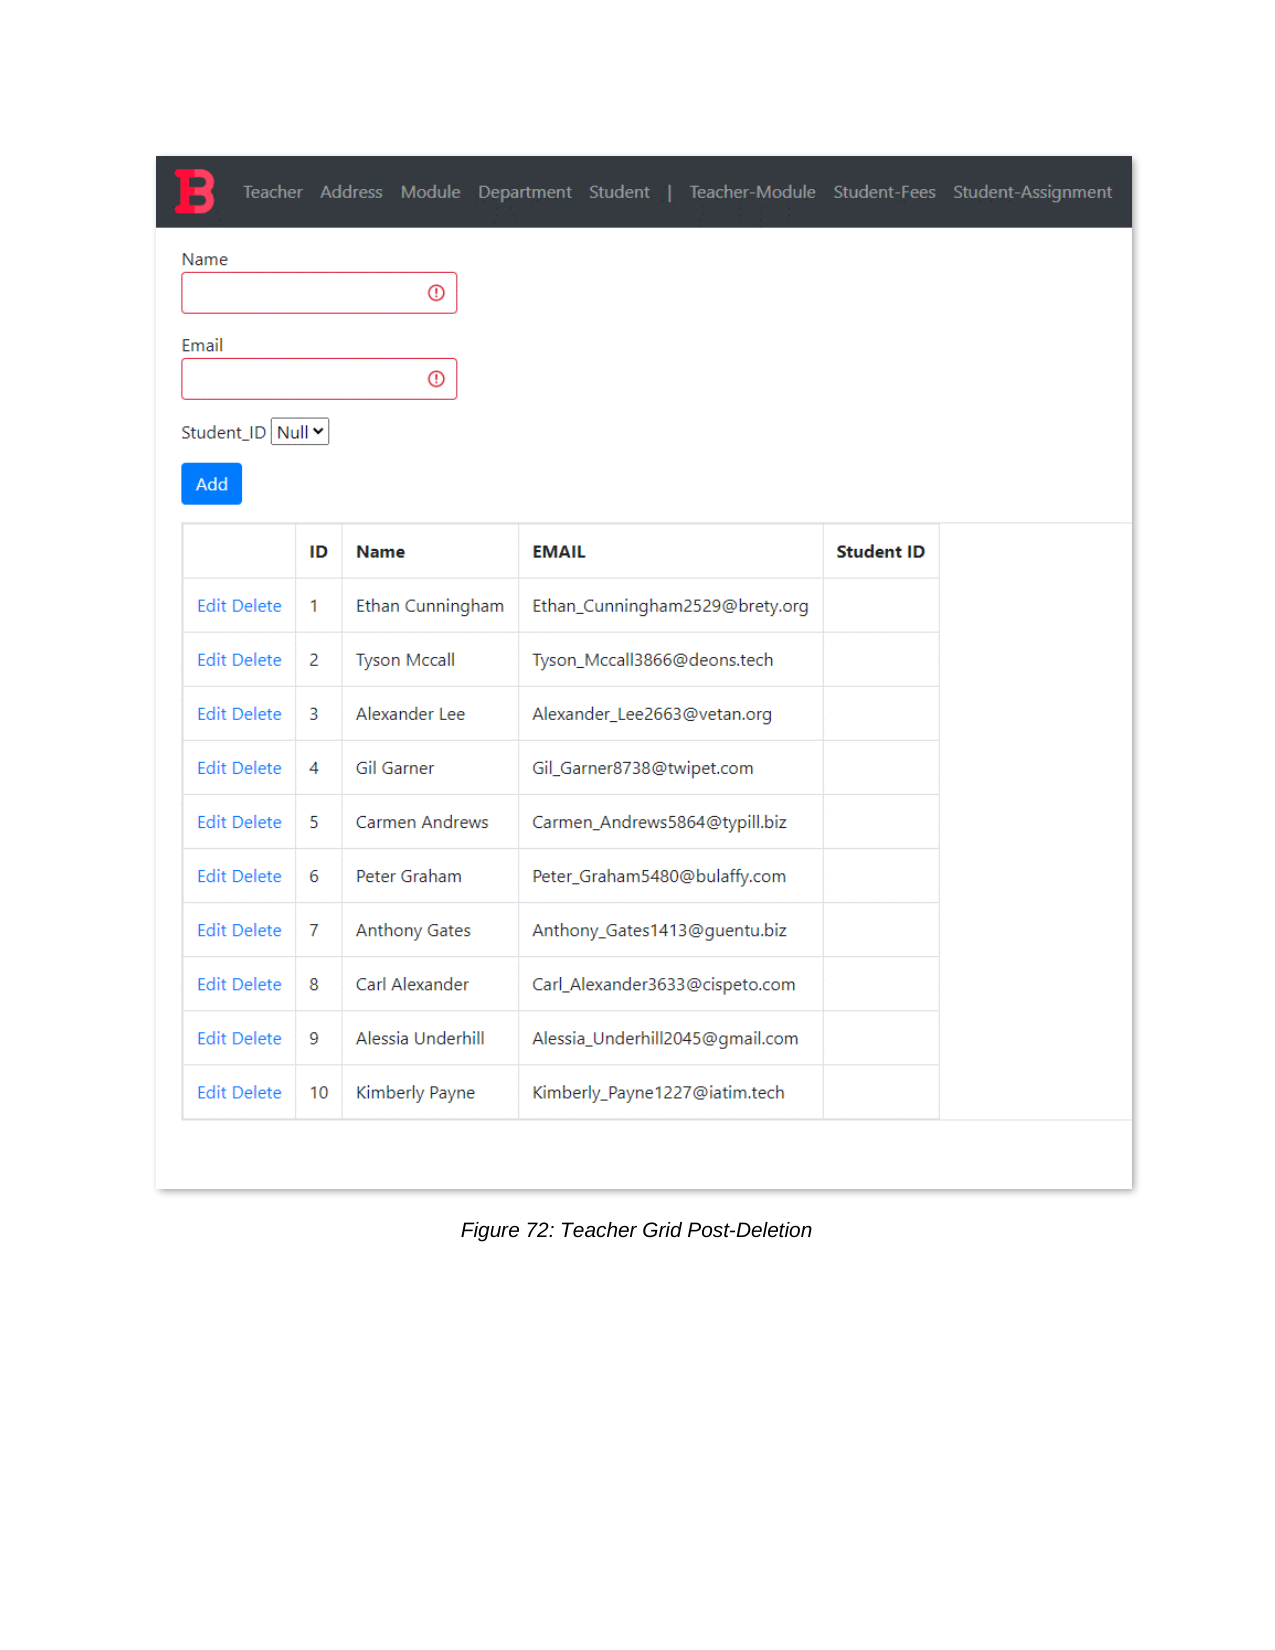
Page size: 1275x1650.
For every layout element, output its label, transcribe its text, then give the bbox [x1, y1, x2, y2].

text Figure 72: Teacher Grid Post-Deletion [150, 1218, 1125, 1242]
picture [156, 156, 1132, 1189]
